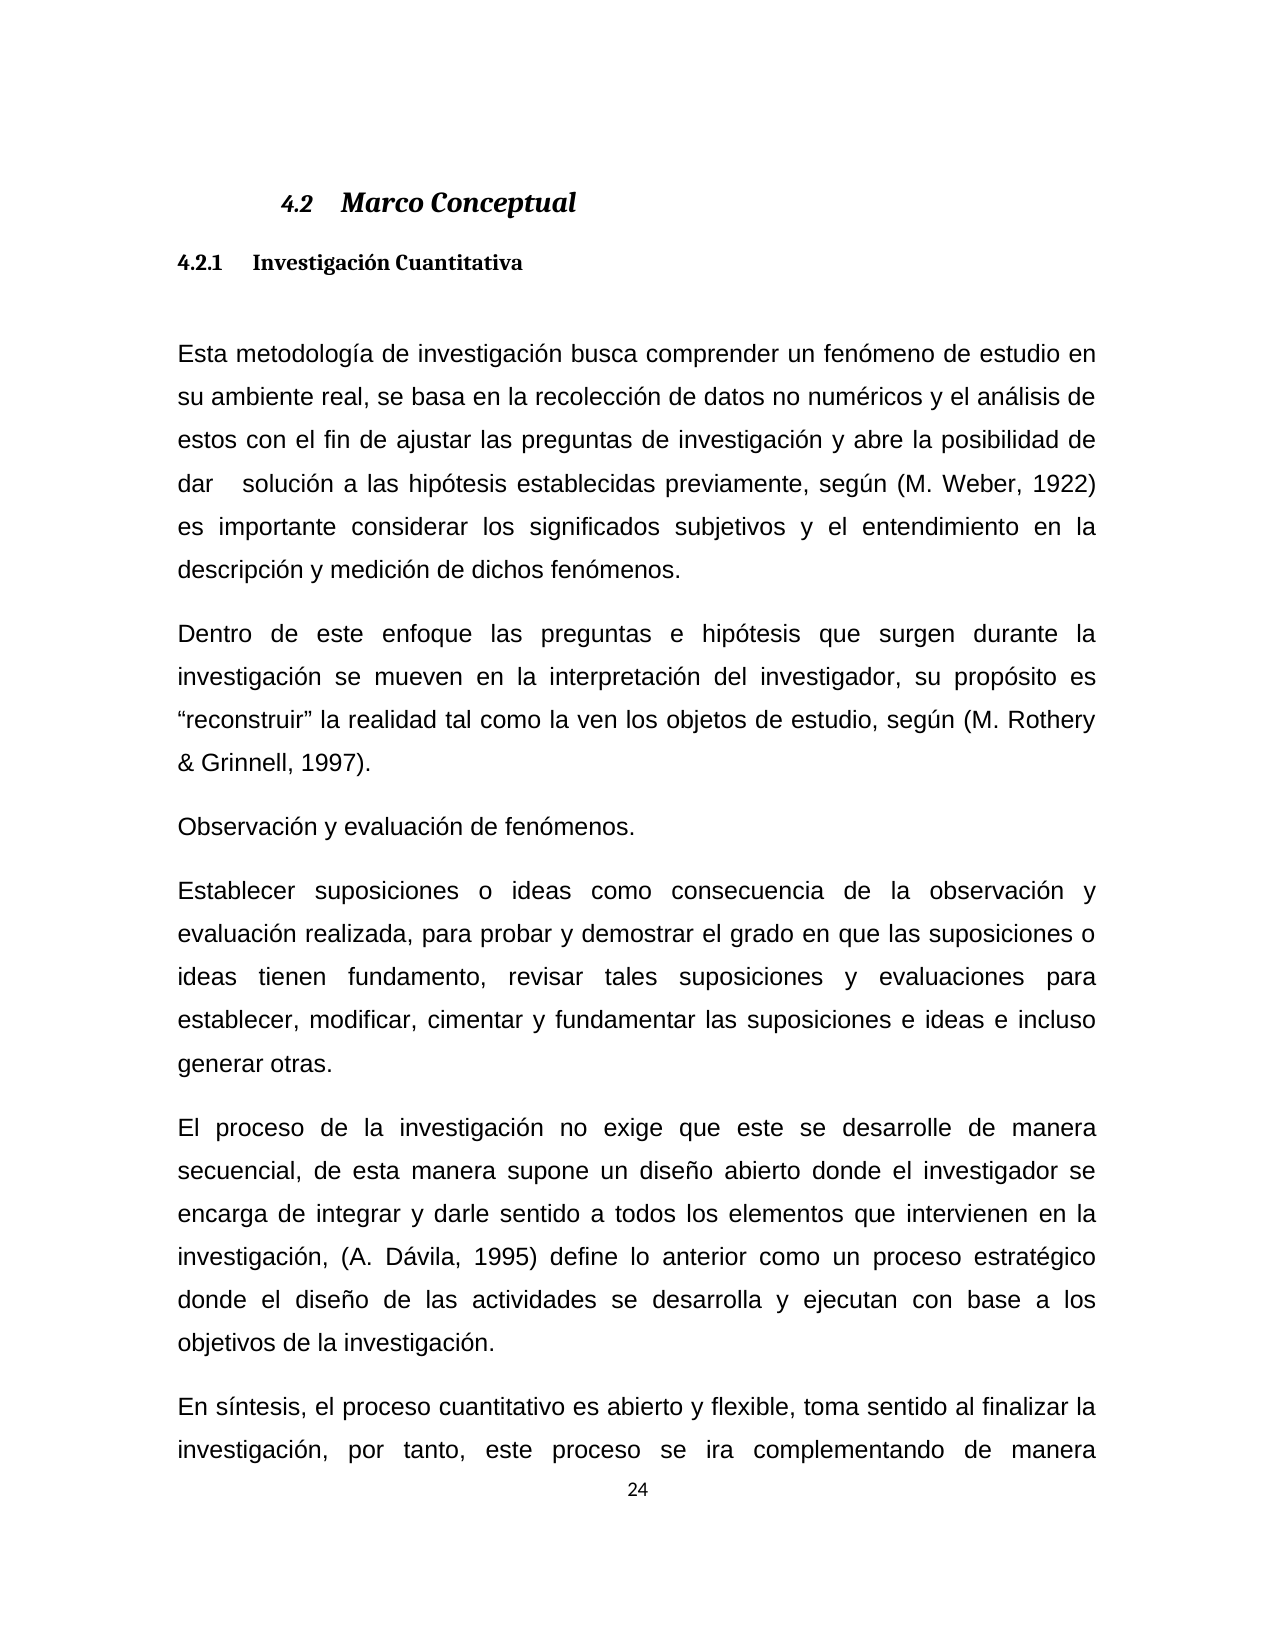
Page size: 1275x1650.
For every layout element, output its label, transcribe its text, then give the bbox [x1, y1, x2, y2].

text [177, 1392, 1098, 1464]
subtitle Marco Conceptual [281, 186, 1098, 220]
text Establecer suposiciones o ideas como consecuencia de la observación y evaluación realizada, para probar y demostrar el grado en que las suposiciones o ideas tienen fundamento, revisar tales suposiciones y evaluaciones para establecer, modificar, cimentar y fundamentar las suposiciones e ideas e incluso generar otras. [177, 876, 1098, 1077]
text Observación y evaluación de fenómenos. [177, 812, 1098, 841]
text Dentro de este enfoque las preguntas e hipótesis que surgen durante la investigación se mueven en la interpretación del investigador, su propósito es “reconstruir” la realidad tal como la ven los objetos de estudio, según (M. Rothery & Grinnell, 1997). [177, 619, 1098, 777]
text Esta metodología de investigación busca comprender un fenómeno de estudio en su ambiente real, se basa en la recolección de datos no numéricos y el análisis de estos con el fin de ajustar las preguntas de investigación y abre la posibilidad de dar solución a las hipótesis establecidas previamente, según (M. Weber, 1922) es importante considerar los significados subjetivos y el entendimiento en la descripción y medición de dichos fenómenos. [177, 339, 1098, 584]
text El proceso de la investigación no exige que este se desarrolle de manera secuencial, de esta manera supone un diseño abierto donde el investigador se encarga de integrar y darle sentido a todos los elementos que intervienen en la investigación, (A. Dávila, 1995) define lo anterior como un proceso estratégico donde el diseño de las actividades se desarrolla y ejecutan con base a los objetivos de la investigación. [177, 1113, 1098, 1357]
subtitle Investigación Cuantitativa [177, 250, 1098, 276]
